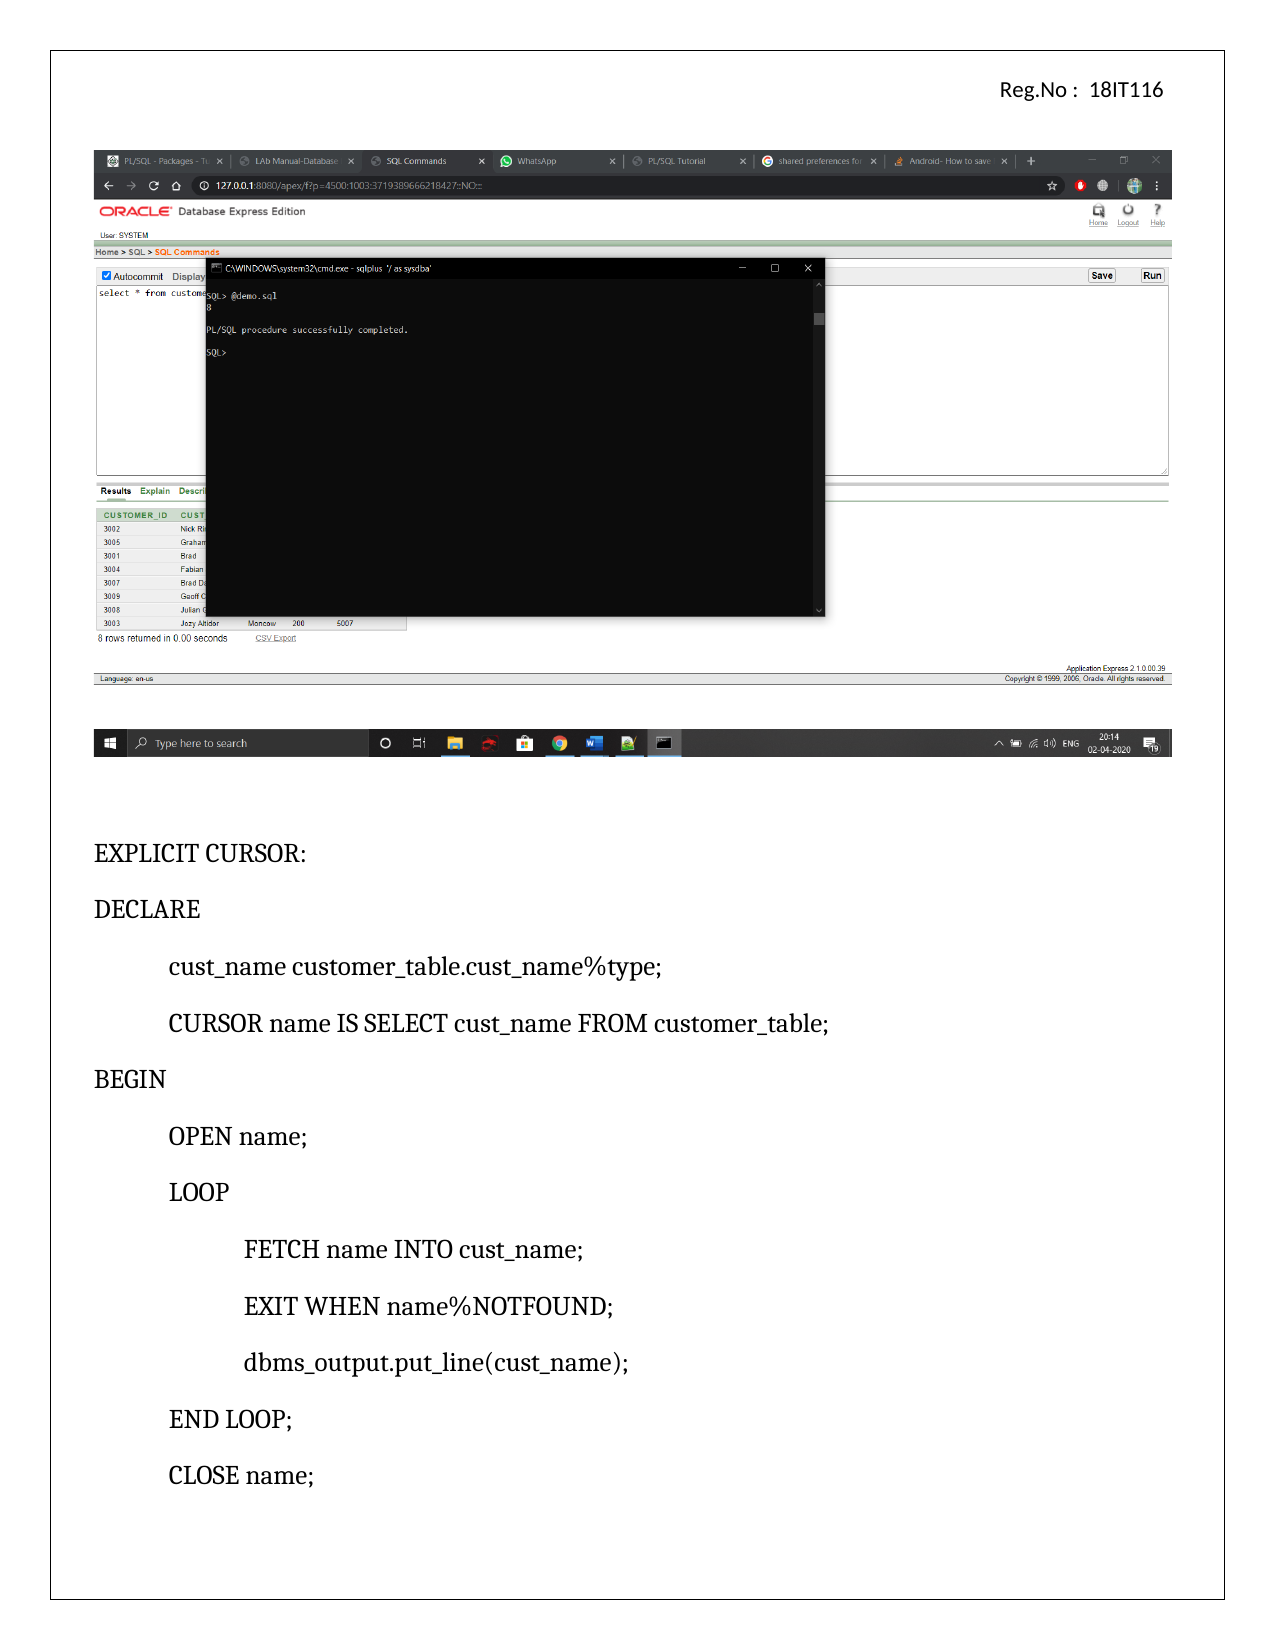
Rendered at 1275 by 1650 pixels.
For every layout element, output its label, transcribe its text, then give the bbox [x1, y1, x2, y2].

text LOOP [94, 1177, 1172, 1208]
text dbms_output.put_line(cust_name); [94, 1347, 1172, 1378]
text FETCH name INTO cust_name; [94, 1234, 1172, 1265]
text cust_name customer_table.cust_name%type; [94, 951, 1172, 982]
text OPEN name; [94, 1121, 1172, 1152]
text CURSOR name IS SELECT cust_name FROM customer_table; [94, 1008, 1172, 1039]
picture [93, 150, 1172, 757]
text EXIT WHEN name%NOTFOUND; [94, 1291, 1172, 1322]
text CLOSE name; [94, 1460, 1172, 1491]
text EXPLICIT CURSOR: [94, 838, 1172, 869]
text DECLARE [94, 894, 1172, 926]
text BEGIN [94, 1064, 1172, 1095]
text END LOOP; [94, 1404, 1172, 1435]
